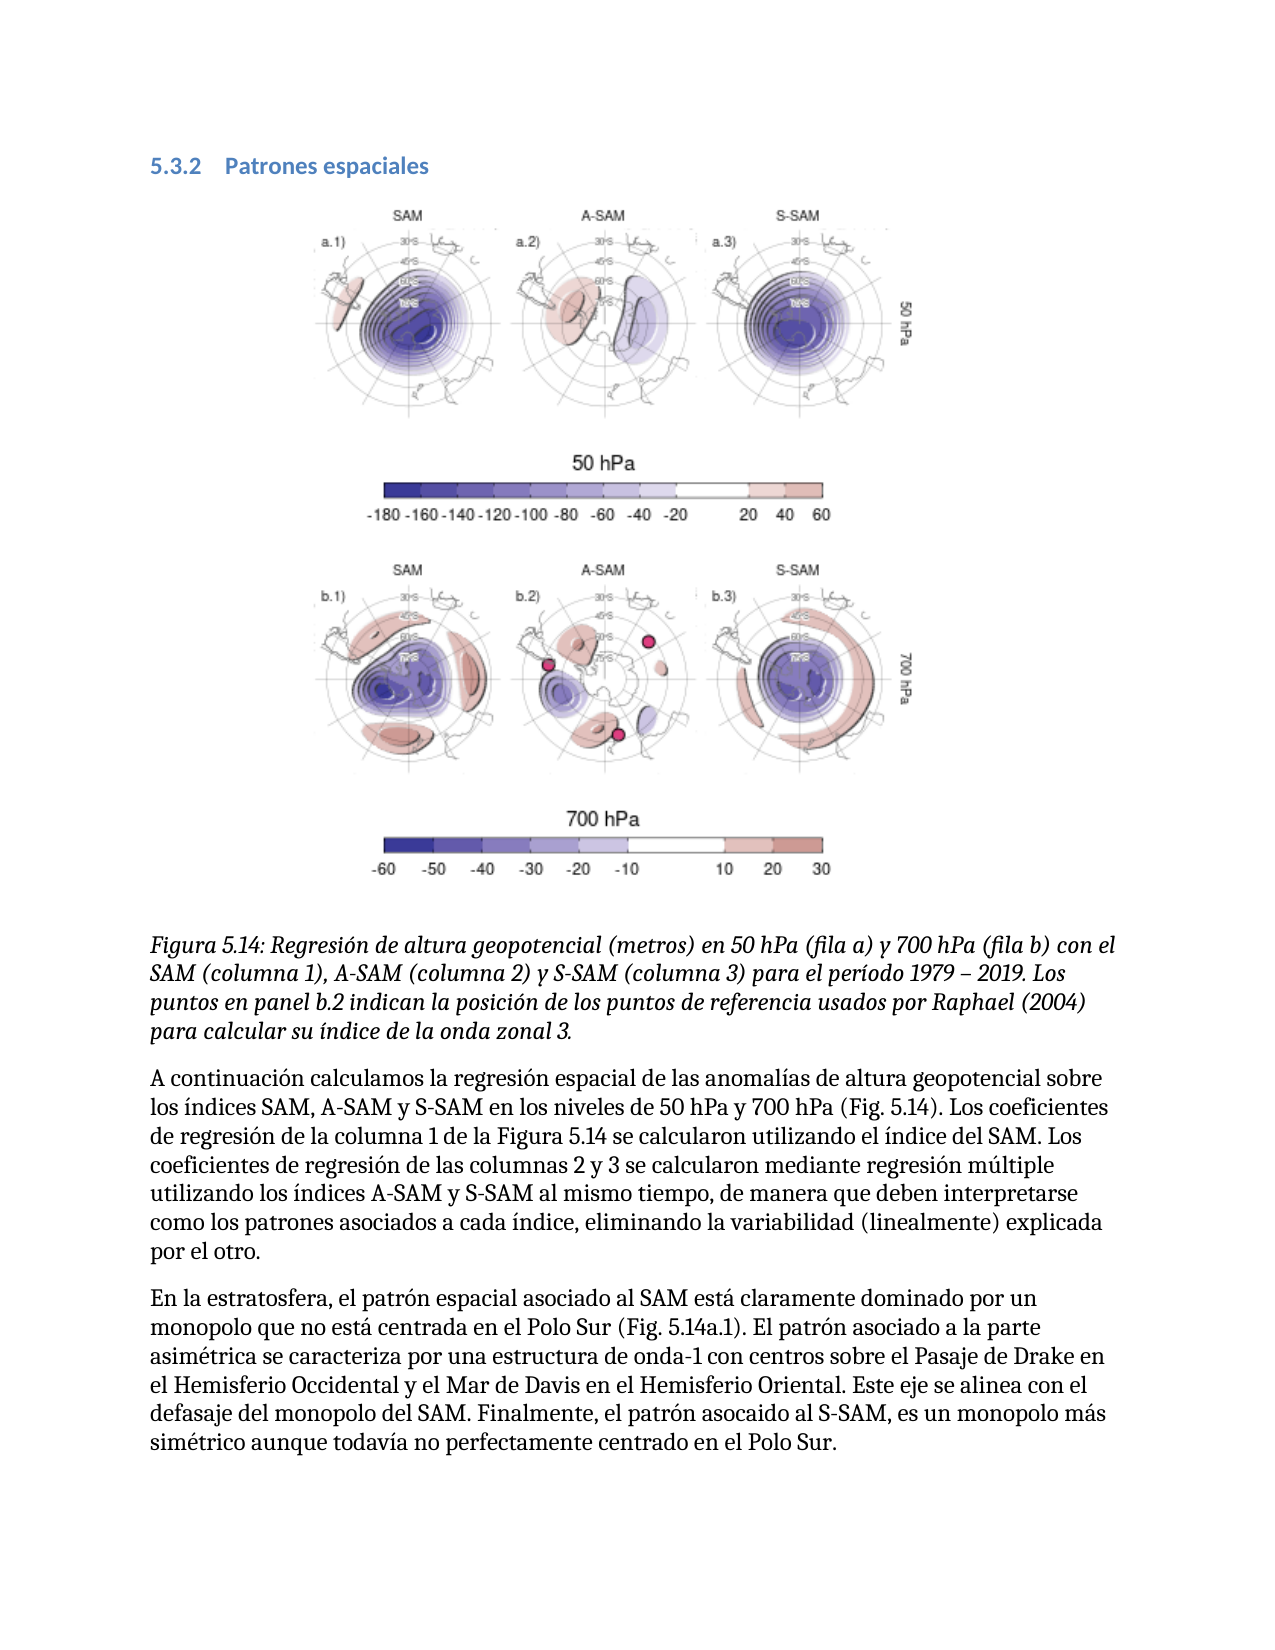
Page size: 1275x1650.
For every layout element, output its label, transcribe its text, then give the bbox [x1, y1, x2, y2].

text Figura 5.14: Regresión de altura geopotencial (metros) en 50 hPa (fila a) y 700 hPa (fila b) con el SAM (columna 1), A-SAM (columna 2) y S-SAM (columna 3) para el período 1979 – 2019. Los puntos en panel b.2 indican la posición de los puntos de referencia usados por Raphael (2004) para calcular su índice de la onda zonal 3. [150, 931, 1125, 1046]
text A continuación calculamos la regresión espacial de las anomalías de altura geopotencial sobre los índices SAM, A-SAM y S-SAM en los niveles de 50 hPa y 700 hPa (Fig. 5.14). Los coeficientes de regresión de la columna 1 de la Figura 5.14 se calcularon utilizando el índice del SAM. Los coeficientes de regresión de las columnas 2 y 3 se calcularon mediante regresión múltiple utilizando los índices A-SAM y S-SAM al mismo tiempo, de manera que deben interpretarse como los patrones asociados a cada índice, eliminando la variabilidad (linealmente) explicada por el otro. [150, 1064, 1125, 1266]
picture [168, 180, 1044, 910]
subtitle 5.3.2 Patrones espaciales [150, 150, 1125, 181]
text En la estratosfera, el patrón espacial asociado al SAM está claramente dominado por un monopolo que no está centrada en el Polo Sur (Fig. 5.14a.1). El patrón asociado a la parte asimétrica se caracteriza por una estructura de onda-1 con centros sobre el Pasaje de Drake en el Hemisferio Occidental y el Mar de Davis en el Hemisferio Oriental. Este eje se alinea con el defasaje del monopolo del SAM. Finalmente, el patrón asocaido al S-SAM, es un monopolo más simétrico aunque todavía no perfectamente centrado en el Polo Sur. [150, 1284, 1125, 1457]
